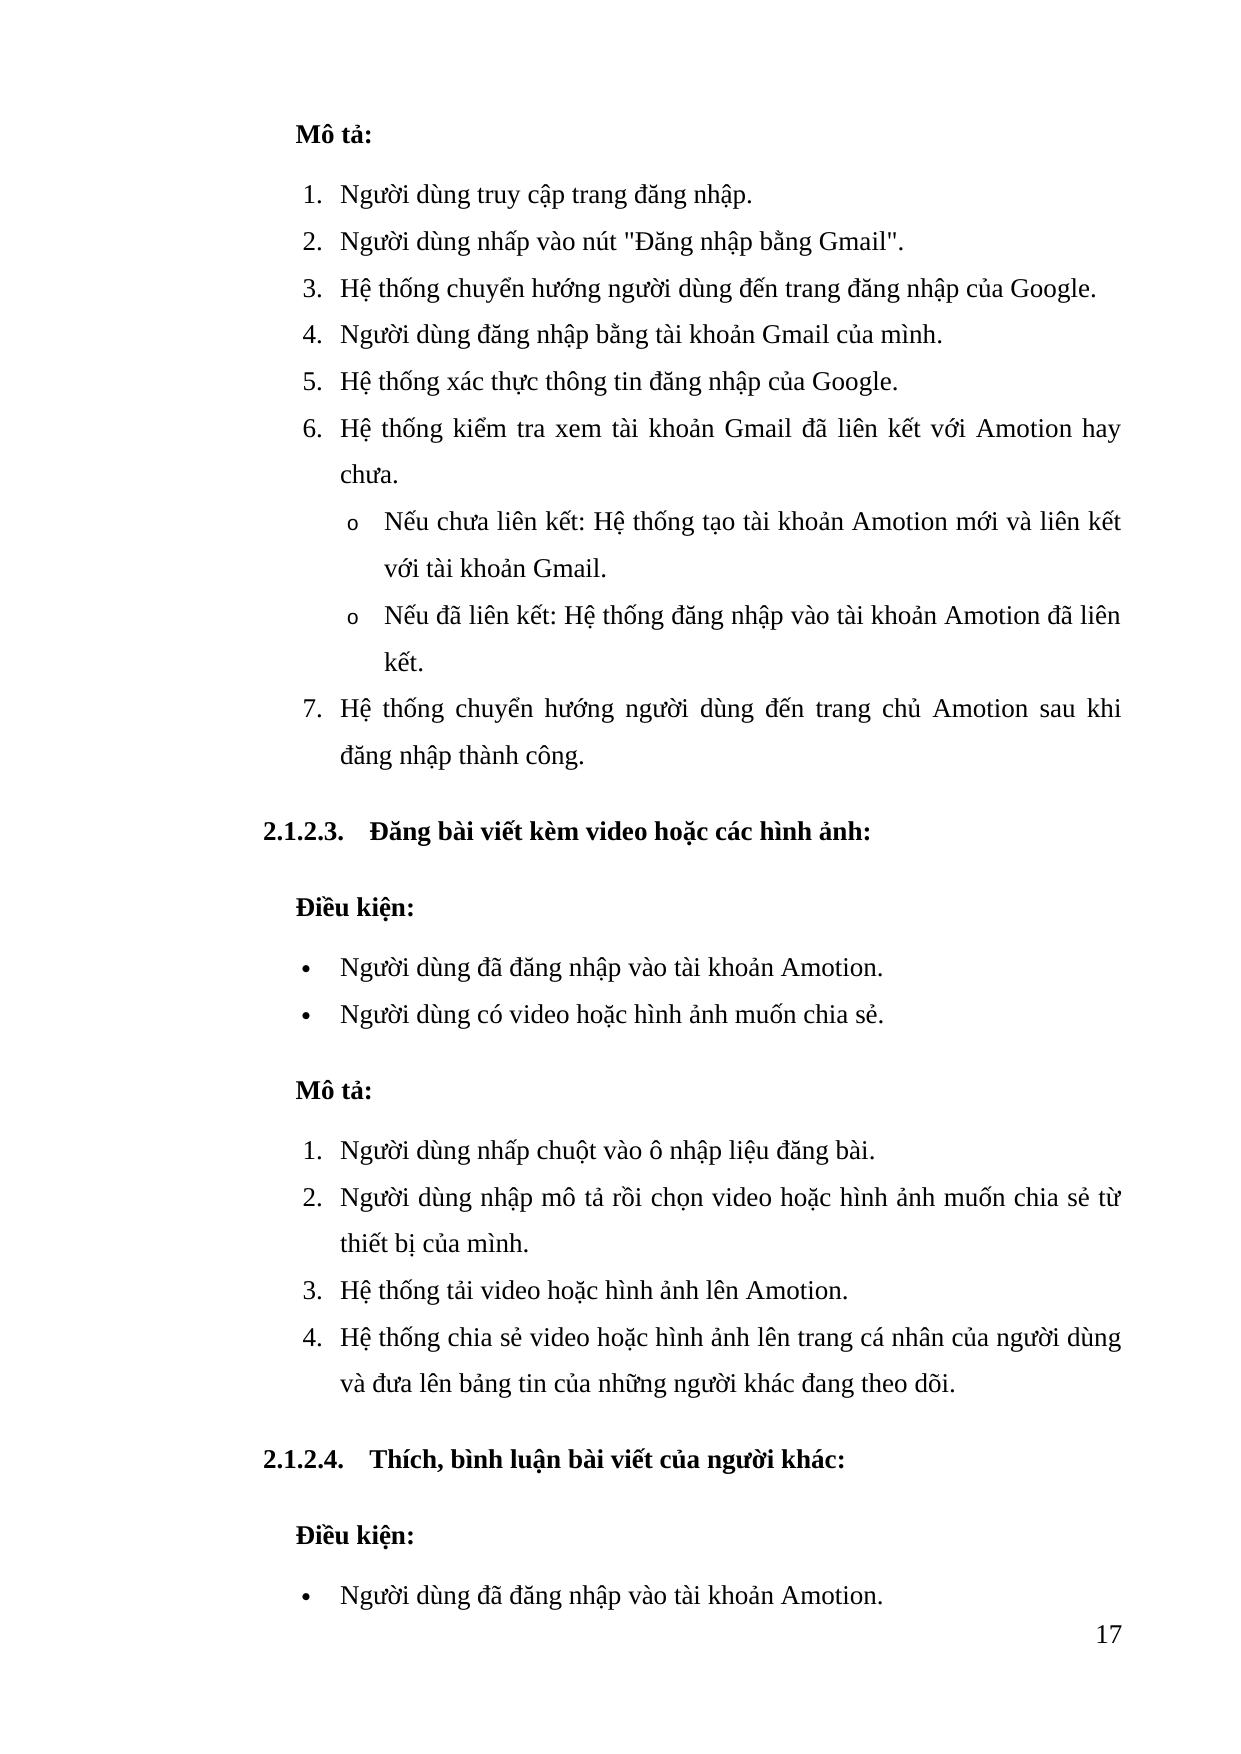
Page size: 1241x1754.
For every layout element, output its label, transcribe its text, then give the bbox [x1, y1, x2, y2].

list Người dùng nhấp chuột vào ô nhập liệu đăng bài. [302, 1134, 1122, 1165]
text Mô tả: [295, 1074, 1122, 1105]
list Người dùng nhấp vào nút "Đăng nhập bằng Gmail". [302, 225, 1122, 256]
list Người dùng đã đăng nhập vào tài khoản Amotion. [302, 951, 1122, 982]
text Điều kiện: [295, 891, 1122, 922]
list Hệ thống tải video hoặc hình ảnh lên Amotion. [302, 1274, 1122, 1305]
list Hệ thống kiểm tra xem tài khoản Gmail đã liên kết với Amotion hay chưa. [302, 412, 1122, 489]
list Nếu đã liên kết: Hệ thống đăng nhập vào tài khoản Amotion đã liên kết. [346, 599, 1122, 677]
subtitle Thích, bình luận bài viết của người khác: [263, 1443, 1122, 1474]
list Hệ thống chuyển hướng người dùng đến trang chủ Amotion sau khi đăng nhập thành công. [302, 693, 1122, 770]
list Nếu chưa liên kết: Hệ thống tạo tài khoản Amotion mới và liên kết với tài khoản Gmail. [346, 505, 1122, 583]
list Người dùng đăng nhập bằng tài khoản Gmail của mình. [302, 318, 1122, 349]
list Người dùng có video hoặc hình ảnh muốn chia sẻ. [302, 998, 1122, 1029]
list Hệ thống chuyển hướng người dùng đến trang đăng nhập của Google. [302, 272, 1122, 303]
text Điều kiện: [295, 1519, 1122, 1550]
subtitle Đăng bài viết kèm video hoặc các hình ảnh: [263, 815, 1122, 846]
list Người dùng truy cập trang đăng nhập. [302, 178, 1122, 209]
list Hệ thống xác thực thông tin đăng nhập của Google. [302, 365, 1122, 396]
list Người dùng nhập mô tả rồi chọn video hoặc hình ảnh muốn chia sẻ từ thiết bị của mình. [302, 1181, 1122, 1258]
list Người dùng đã đăng nhập vào tài khoản Amotion. [302, 1579, 1122, 1611]
list Hệ thống chia sẻ video hoặc hình ảnh lên trang cá nhân của người dùng và đưa lên bảng tin của những người khác đang theo dõi. [302, 1321, 1122, 1398]
text Mô tả: [295, 118, 1122, 149]
